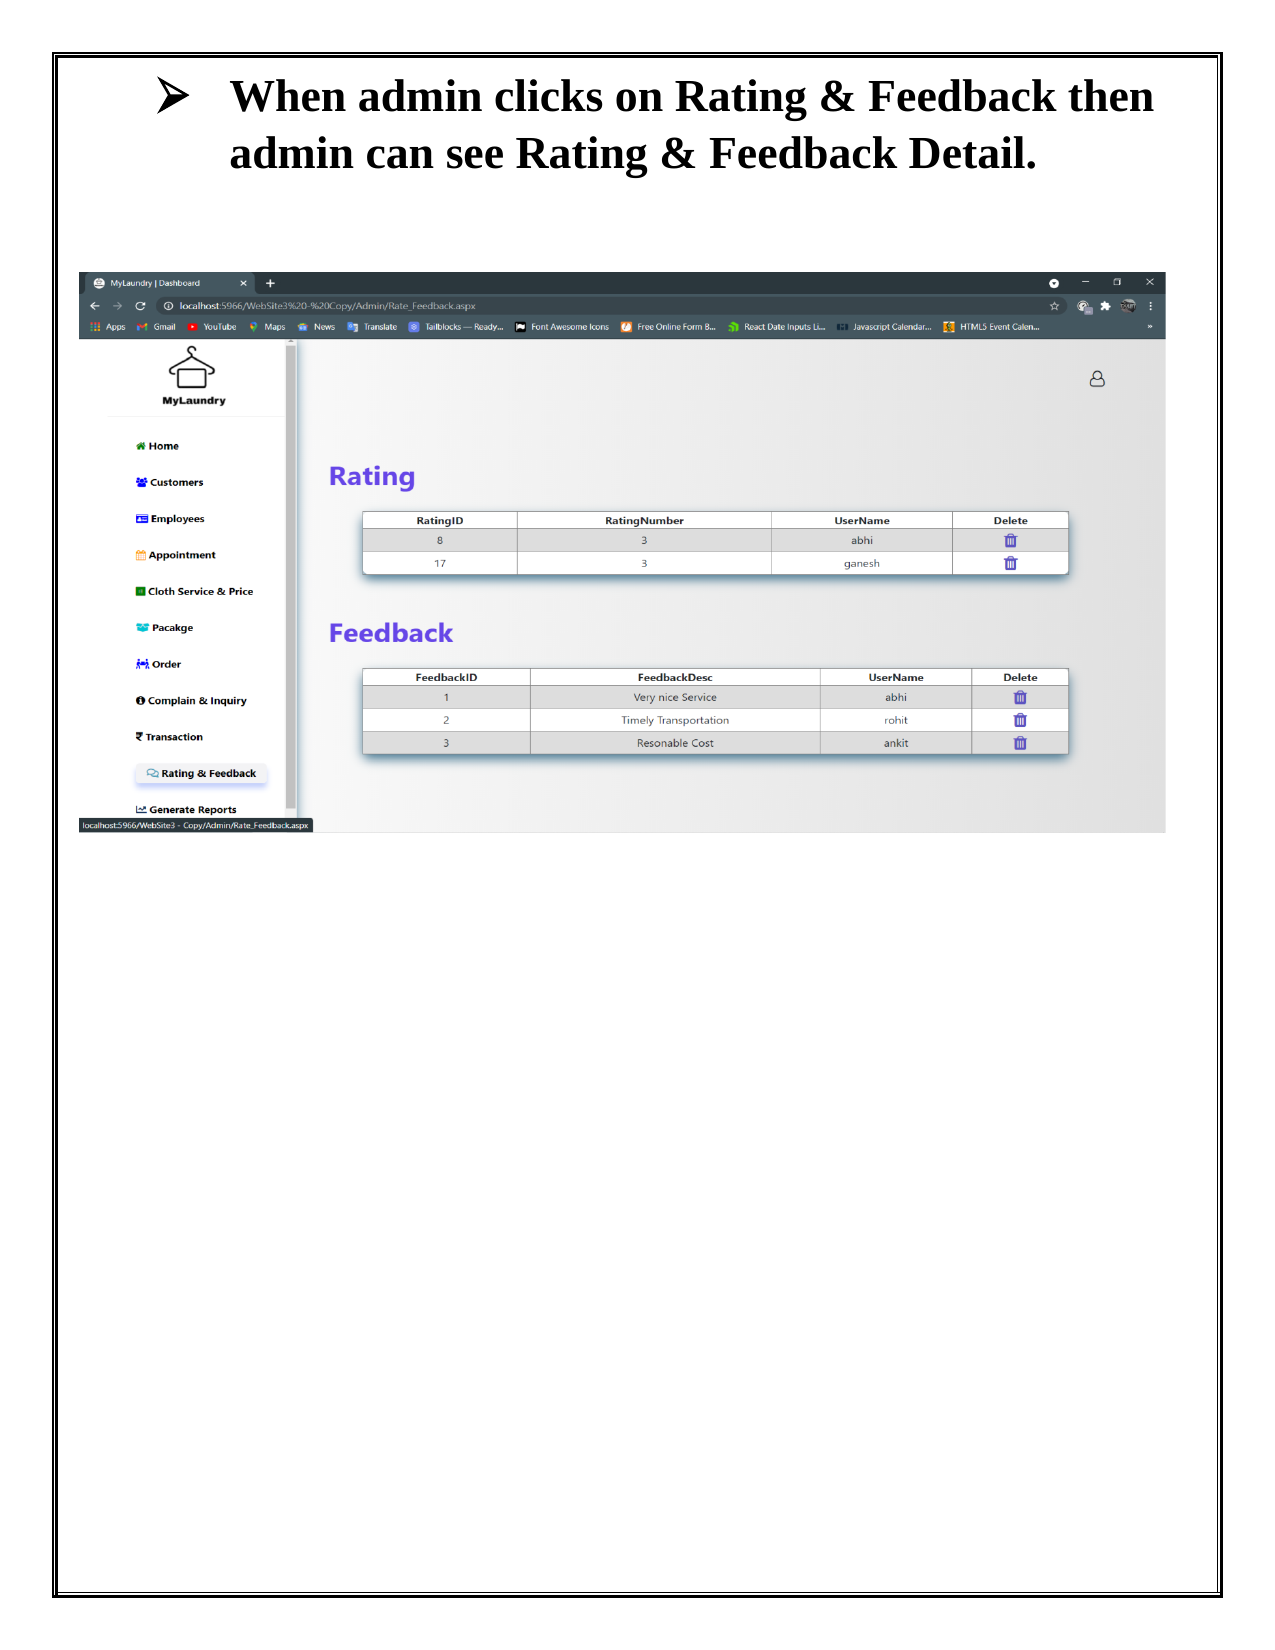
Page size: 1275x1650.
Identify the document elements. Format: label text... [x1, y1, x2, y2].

list When admin clicks on Rating & Feedback then admin can see Rating & Feedback Detail. [192, 69, 1208, 178]
picture [79, 272, 1166, 833]
